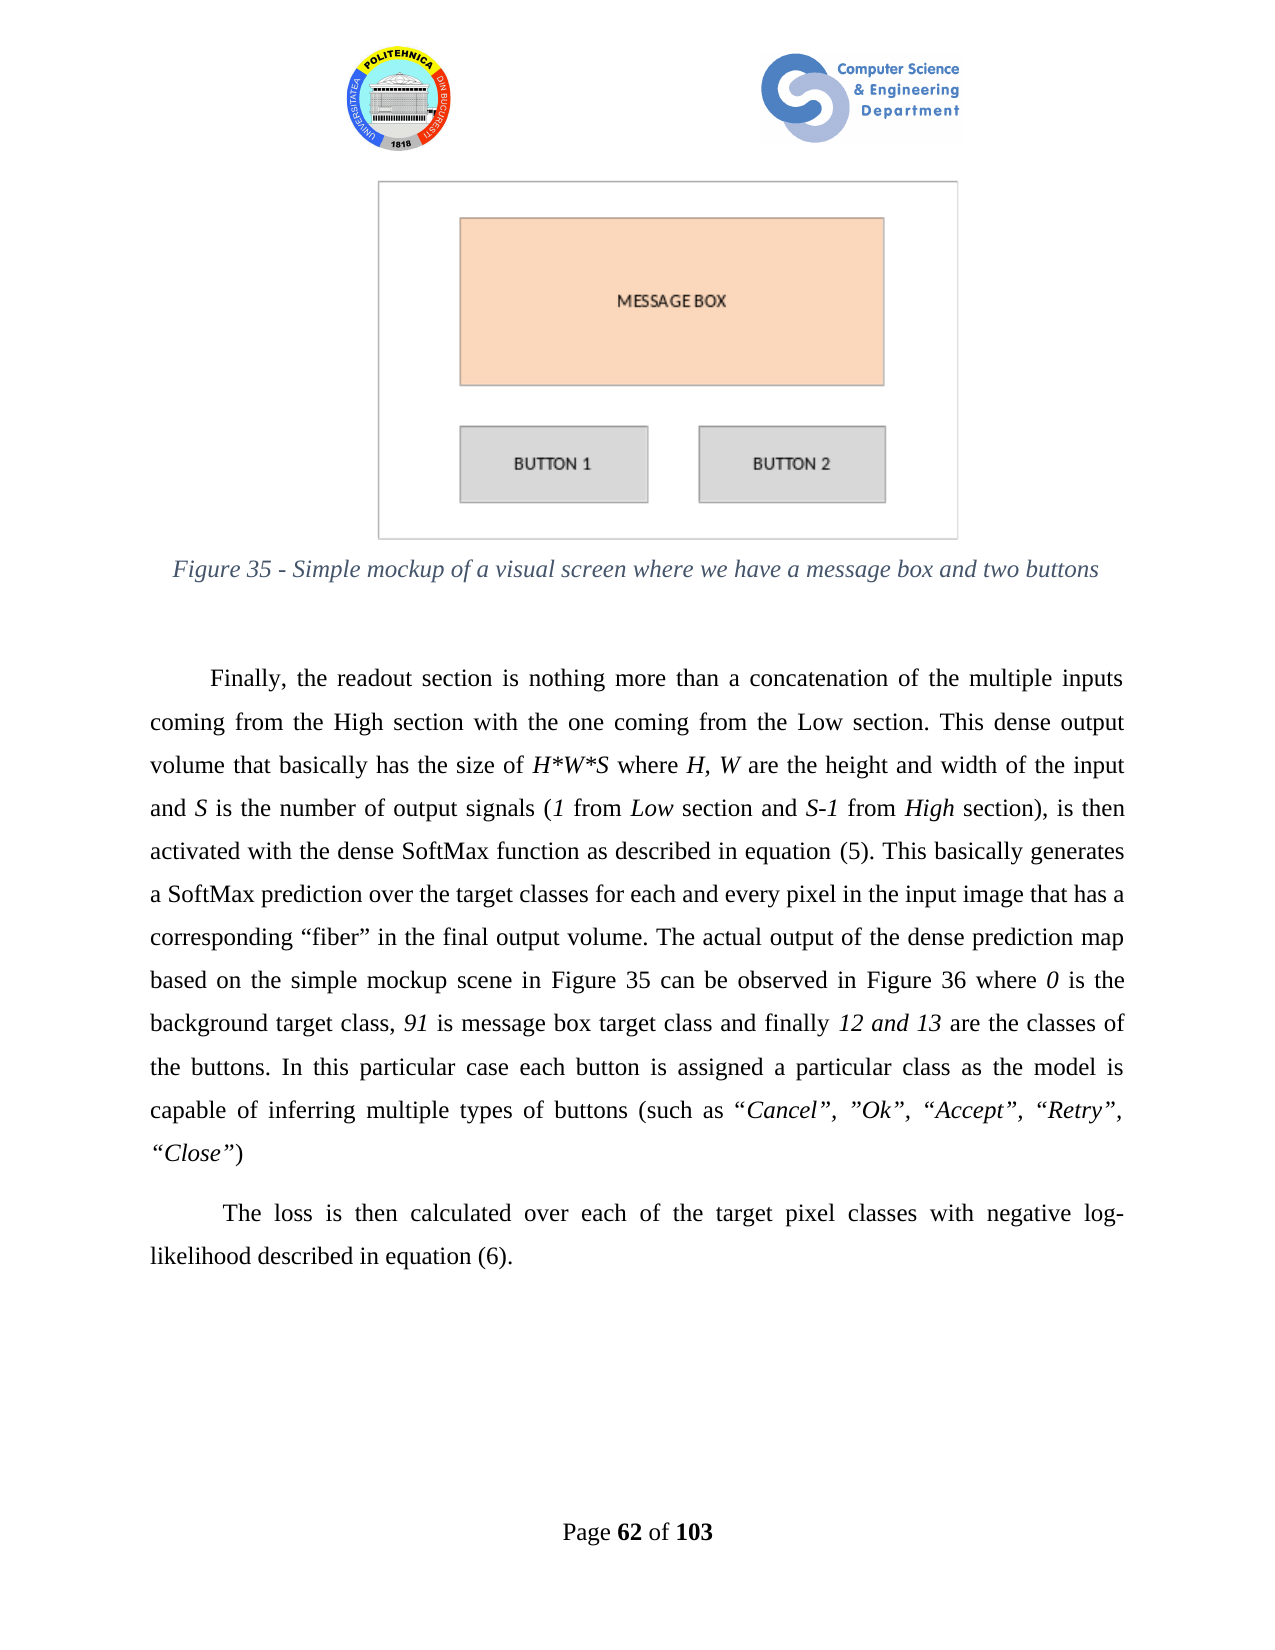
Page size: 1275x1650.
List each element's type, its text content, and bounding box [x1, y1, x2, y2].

text The loss is then calculated over each of the target pixel classes with negative log-likelihood described in equation (6). [150, 1198, 1125, 1269]
table_header [150, 179, 1124, 554]
picture [346, 46, 451, 151]
picture [760, 53, 963, 144]
